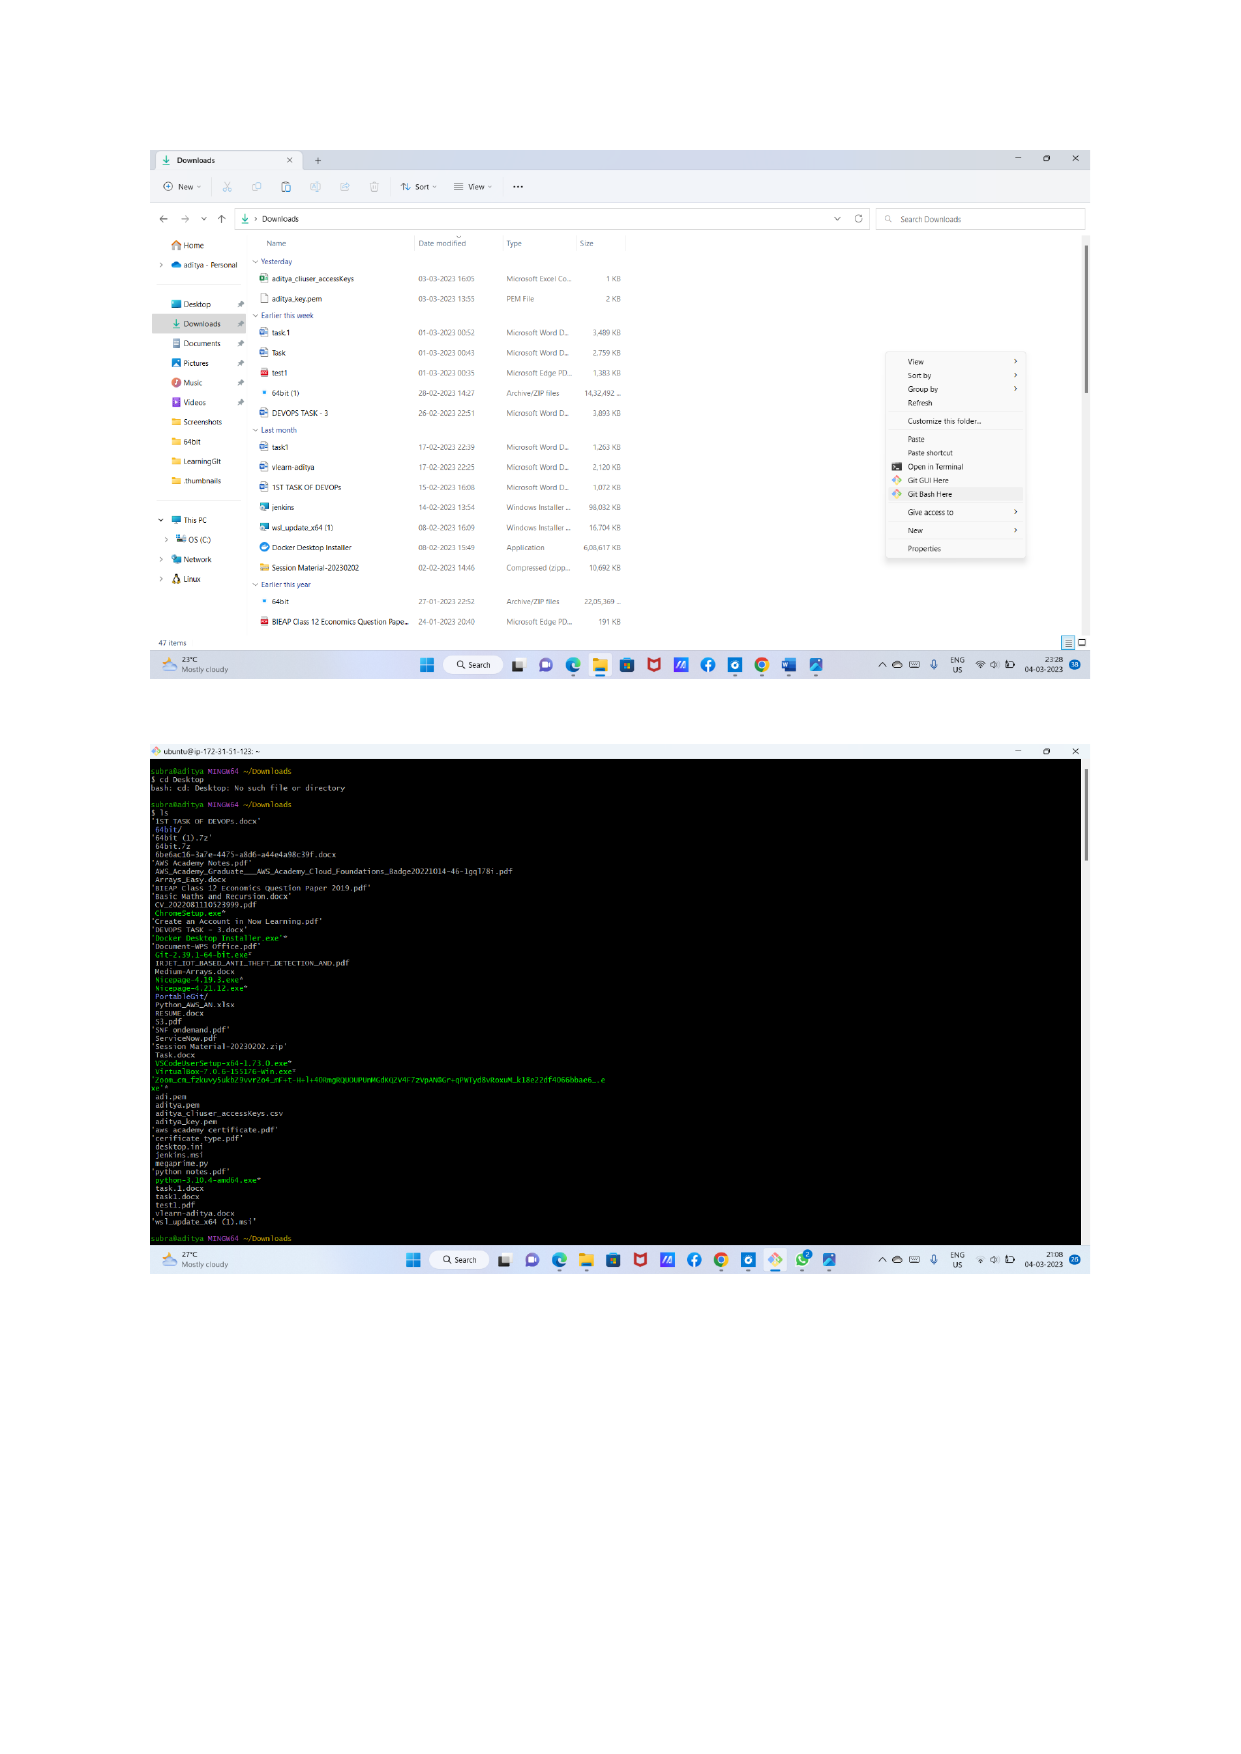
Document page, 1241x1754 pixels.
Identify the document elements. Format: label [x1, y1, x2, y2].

picture [150, 744, 1091, 1274]
picture [150, 150, 1091, 679]
